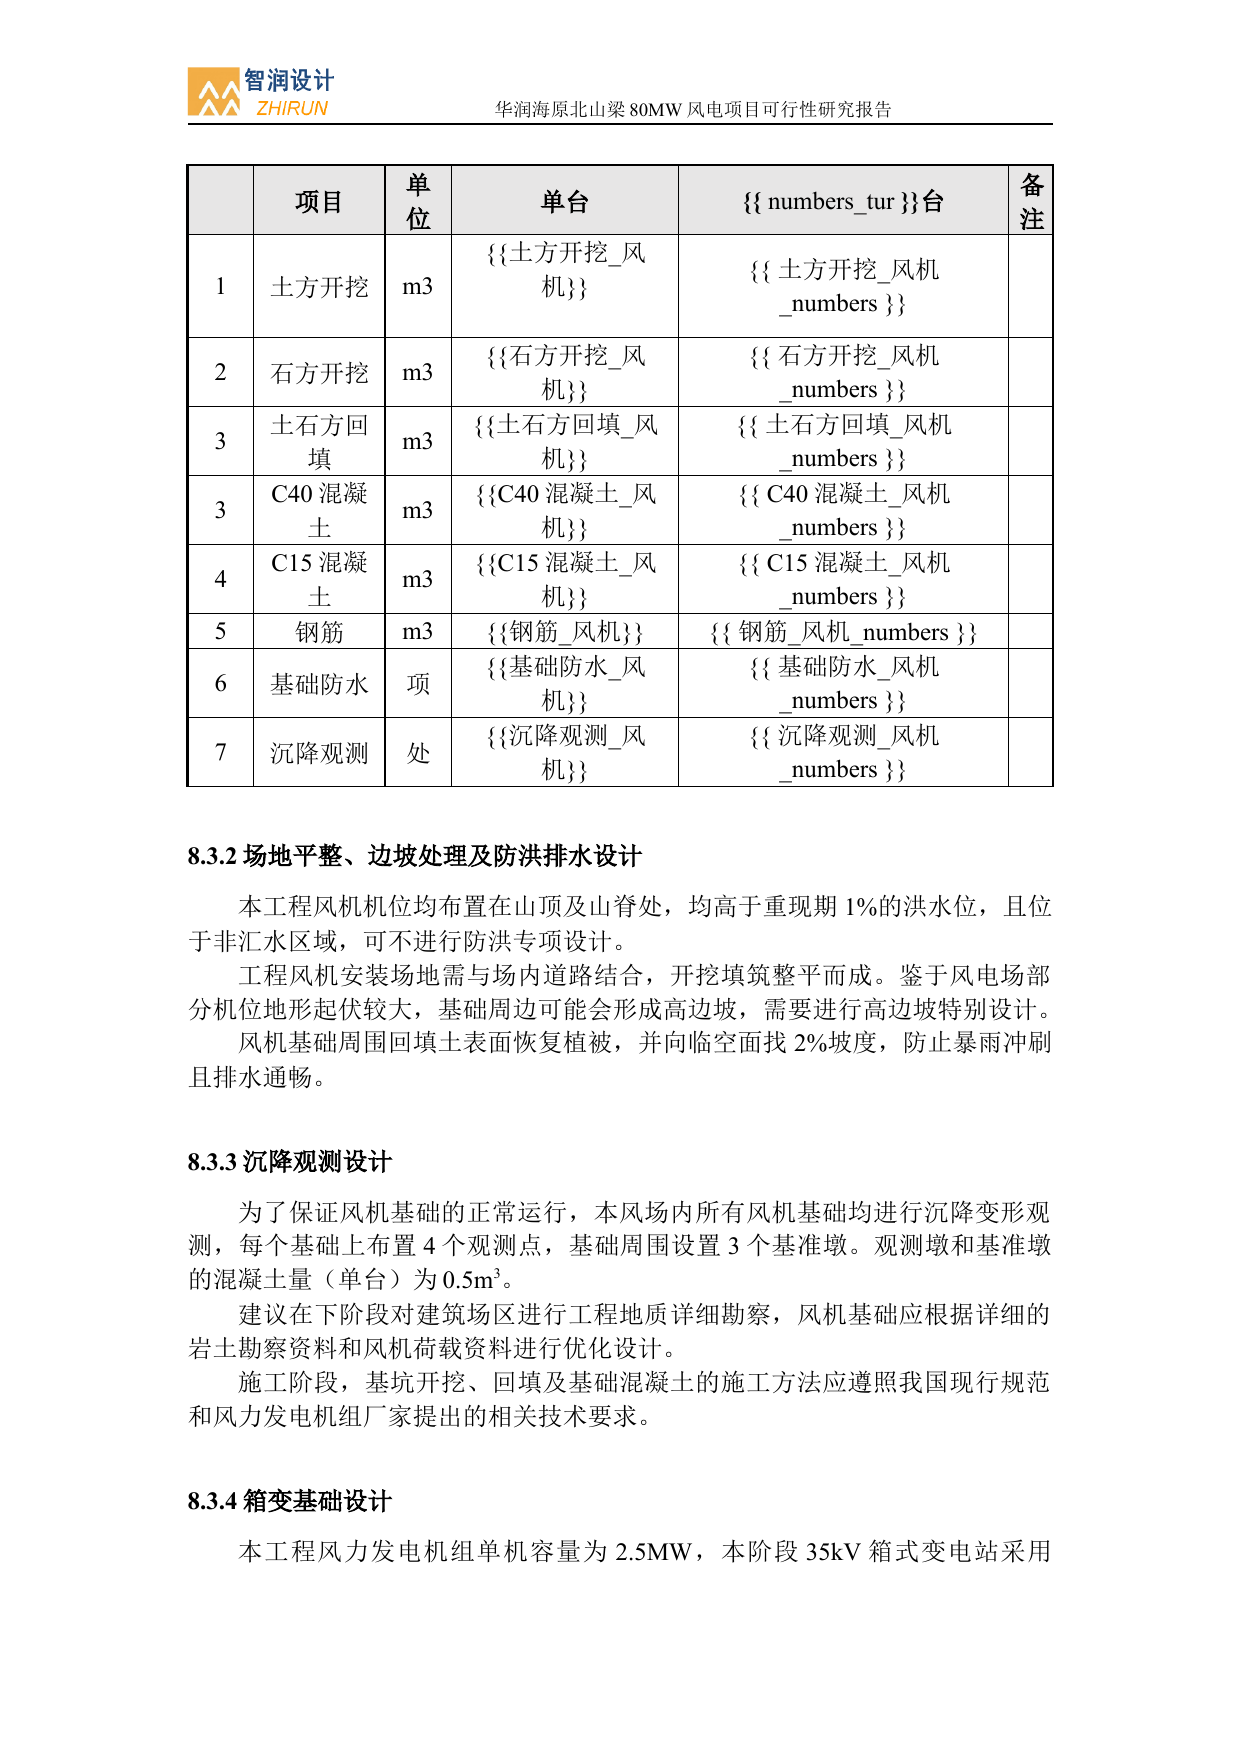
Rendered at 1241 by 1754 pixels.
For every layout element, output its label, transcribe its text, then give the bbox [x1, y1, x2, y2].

table_cell {{钢筋_风机}} [452, 614, 678, 648]
text 风机基础周围回填土表面恢复植被，并向临空面找2%坡度，防止暴雨冲刷且排水通畅。 [187, 1024, 1053, 1092]
text 为了保证风机基础的正常运行，本风场内所有风机基础均进行沉降变形观测，每个基础上布置4个观测点，基础周围设置3个基准墩。观测墩和基准墩的混凝土量（单台）为0.5m3。 [187, 1194, 1053, 1296]
table_cell [1009, 718, 1052, 786]
title 8.3.3沉降观测设计 [187, 1143, 1053, 1177]
table_header 单位 [386, 166, 451, 234]
table_cell 土石方回填 [254, 407, 384, 475]
table_cell {{ C40混凝土_风机_numbers }} [679, 476, 1008, 544]
table_cell m3 [386, 476, 451, 544]
text 工程风机安装场地需与场内道路结合，开挖填筑整平而成。鉴于风电场部分机位地形起伏较大，基础周边可能会形成高边坡，需要进行高边坡特别设计。 [187, 956, 1053, 1024]
table_cell 石方开挖 [254, 338, 384, 406]
table_cell m3 [386, 614, 451, 648]
table_cell 钢筋 [254, 614, 384, 648]
table_cell 2 [189, 338, 253, 406]
table_cell 4 [189, 545, 253, 613]
table_cell C15混凝土 [254, 545, 384, 613]
table_cell m3 [386, 338, 451, 406]
table_cell {{基础防水_风机}} [452, 649, 678, 717]
table_cell 3 [189, 476, 253, 544]
table_cell 7 [189, 718, 253, 786]
table_cell {{ 石方开挖_风机_numbers }} [679, 338, 1008, 406]
table_cell [1009, 545, 1052, 613]
table_cell {{沉降观测_风机}} [452, 718, 678, 786]
text 施工阶段，基坑开挖、回填及基础混凝土的施工方法应遵照我国现行规范和风力发电机组厂家提出的相关技术要求。 [187, 1364, 1053, 1432]
title 8.3.4箱变基础设计 [187, 1483, 1053, 1517]
table_cell 5 [189, 614, 253, 648]
table_header 备注 [1009, 166, 1052, 234]
table_cell 3 [189, 407, 253, 475]
table_cell {{土石方回填_风机}} [452, 407, 678, 475]
table_header 单台 [452, 166, 678, 234]
table_cell {{土方开挖_风机}} [452, 235, 678, 337]
table_cell m3 [386, 235, 451, 337]
table_cell {{C15混凝土_风机}} [452, 545, 678, 613]
table_cell 基础防水 [254, 649, 384, 717]
text 建议在下阶段对建筑场区进行工程地质详细勘察，风机基础应根据详细的岩土勘察资料和风机荷载资料进行优化设计。 [187, 1296, 1053, 1364]
picture [187, 65, 335, 117]
table_cell [1009, 614, 1052, 648]
table_cell 沉降观测 [254, 718, 384, 786]
table_cell [1009, 649, 1052, 717]
table_cell {{ 基础防水_风机_numbers }} [679, 649, 1008, 717]
table_cell 1 [189, 235, 253, 337]
table_cell {{ 土方开挖_风机_numbers }} [679, 235, 1008, 337]
table_cell C40混凝土 [254, 476, 384, 544]
table_cell {{石方开挖_风机}} [452, 338, 678, 406]
table_cell m3 [386, 545, 451, 613]
table_cell [1009, 338, 1052, 406]
table_header 序号 [189, 166, 253, 234]
table_cell [1009, 407, 1052, 475]
table_cell {{ 钢筋_风机_numbers }} [679, 614, 1008, 648]
text 本工程风机机位均布置在山顶及山脊处，均高于重现期1%的洪水位，且位于非汇水区域，可不进行防洪专项设计。 [187, 888, 1053, 956]
table_cell [1009, 235, 1052, 337]
table_cell 项 [386, 649, 451, 717]
table_header {{ numbers_tur }}台 [679, 166, 1008, 234]
table_cell 6 [189, 649, 253, 717]
table_cell {{ 沉降观测_风机_numbers }} [679, 718, 1008, 786]
table_header 项目 [254, 166, 384, 234]
table_cell {{C40混凝土_风机}} [452, 476, 678, 544]
table_cell [1009, 476, 1052, 544]
table_cell {{ C15混凝土_风机_numbers }} [679, 545, 1008, 613]
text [187, 1534, 1053, 1568]
table_cell {{ 土石方回填_风机_numbers }} [679, 407, 1008, 475]
table_cell 土方开挖 [254, 235, 384, 337]
table_cell 处 [386, 718, 451, 786]
table_cell m3 [386, 407, 451, 475]
title 8.3.2场地平整、边坡处理及防洪排水设计 [187, 837, 1053, 871]
